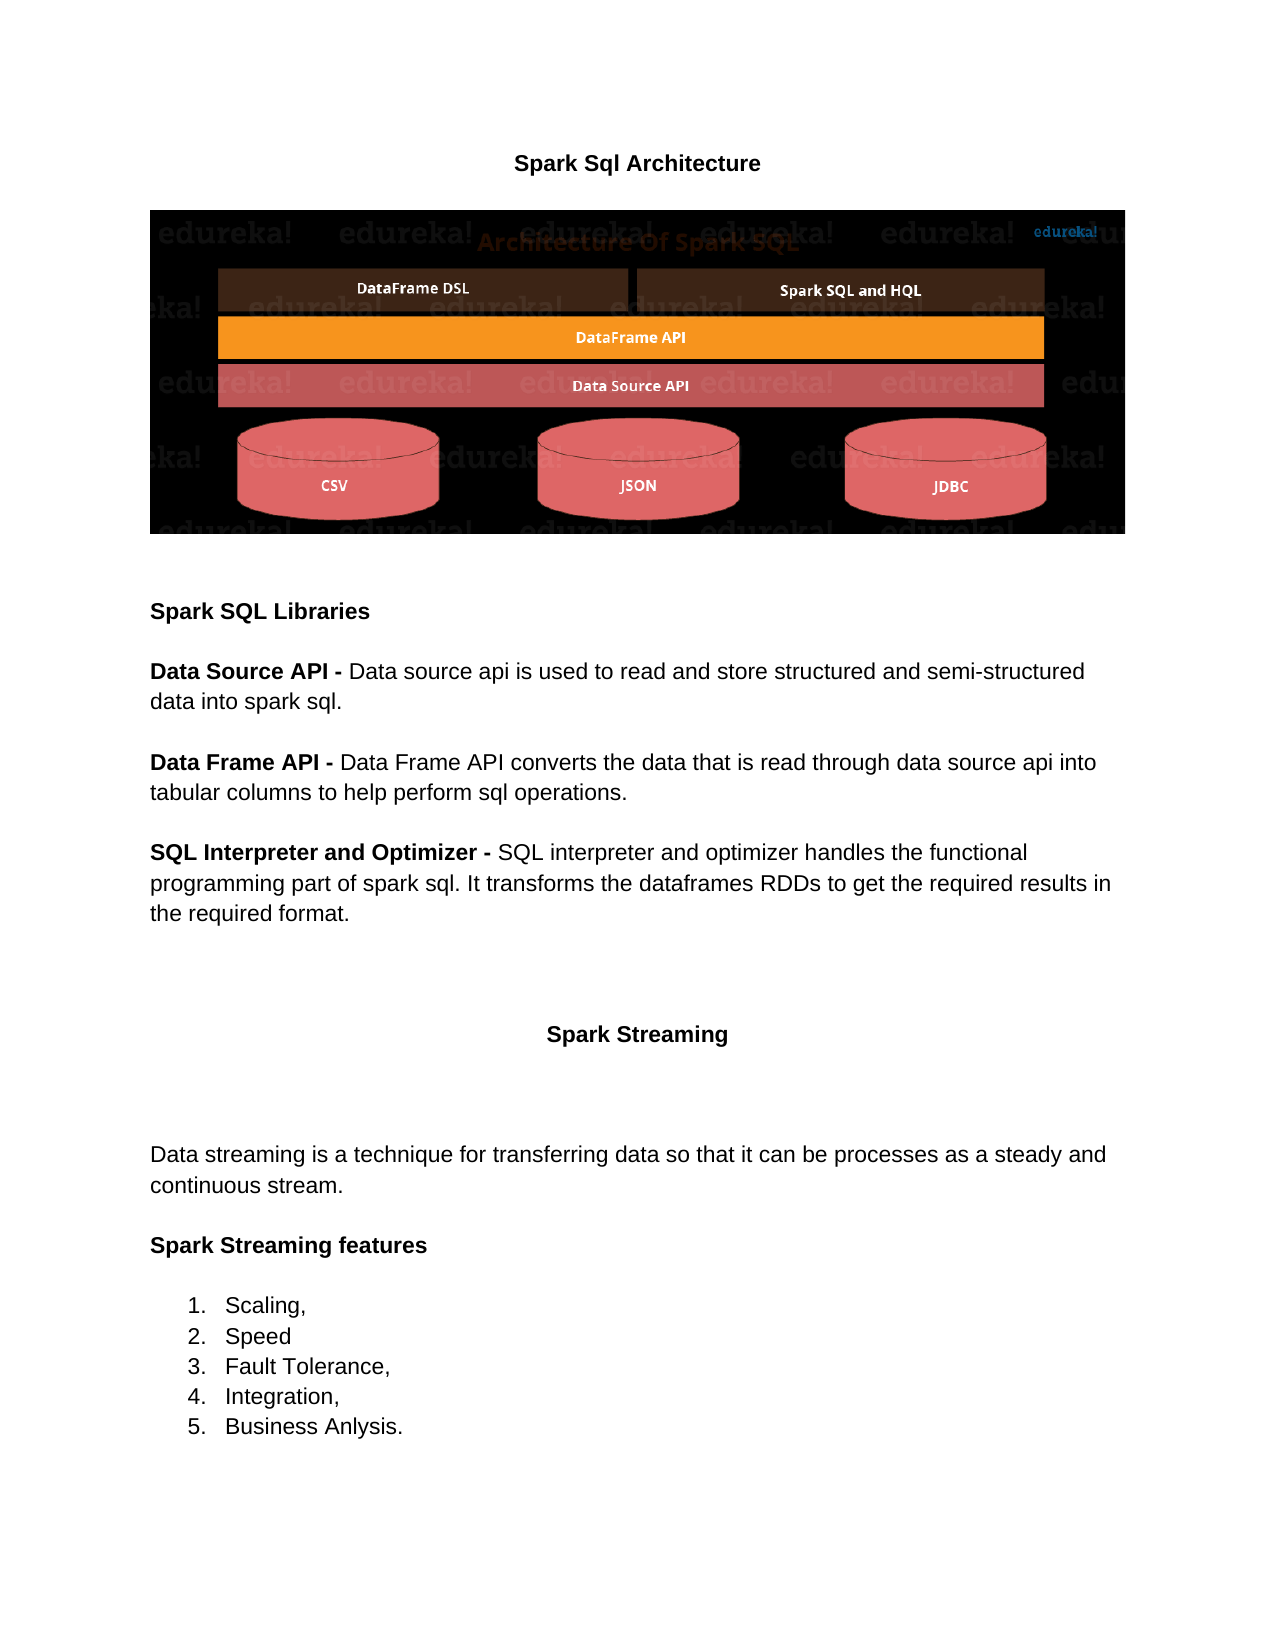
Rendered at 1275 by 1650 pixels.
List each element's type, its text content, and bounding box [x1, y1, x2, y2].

list Business Anlysis. [187, 1413, 1125, 1439]
text Spark Sql Architecture [150, 150, 1125, 176]
text Spark SQL Libraries [150, 598, 1125, 624]
text Spark Streaming [150, 1021, 1125, 1047]
text Data Frame API - Data Frame API converts the data that is read through data source api into tabular columns to help perform sql operations. [150, 749, 1125, 805]
list Scaling, [187, 1292, 1125, 1319]
list Speed [187, 1323, 1125, 1349]
text Data Source API - Data source api is used to read and store structured and semi-structured data into spark sql. [150, 658, 1125, 714]
text Spark Streaming features [150, 1232, 1125, 1258]
list Integration, [187, 1383, 1125, 1409]
text SQL Interpreter and Optimizer - SQL interpreter and optimizer handles the functional programming part of spark sql. It transforms the dataframes RDDs to get the required results in the required format. [150, 839, 1125, 926]
text Data streaming is a technique for transferring data so that it can be processes as a steady and continuous stream. [150, 1141, 1125, 1198]
list Fault Tolerance, [187, 1353, 1125, 1379]
picture [150, 210, 1125, 534]
